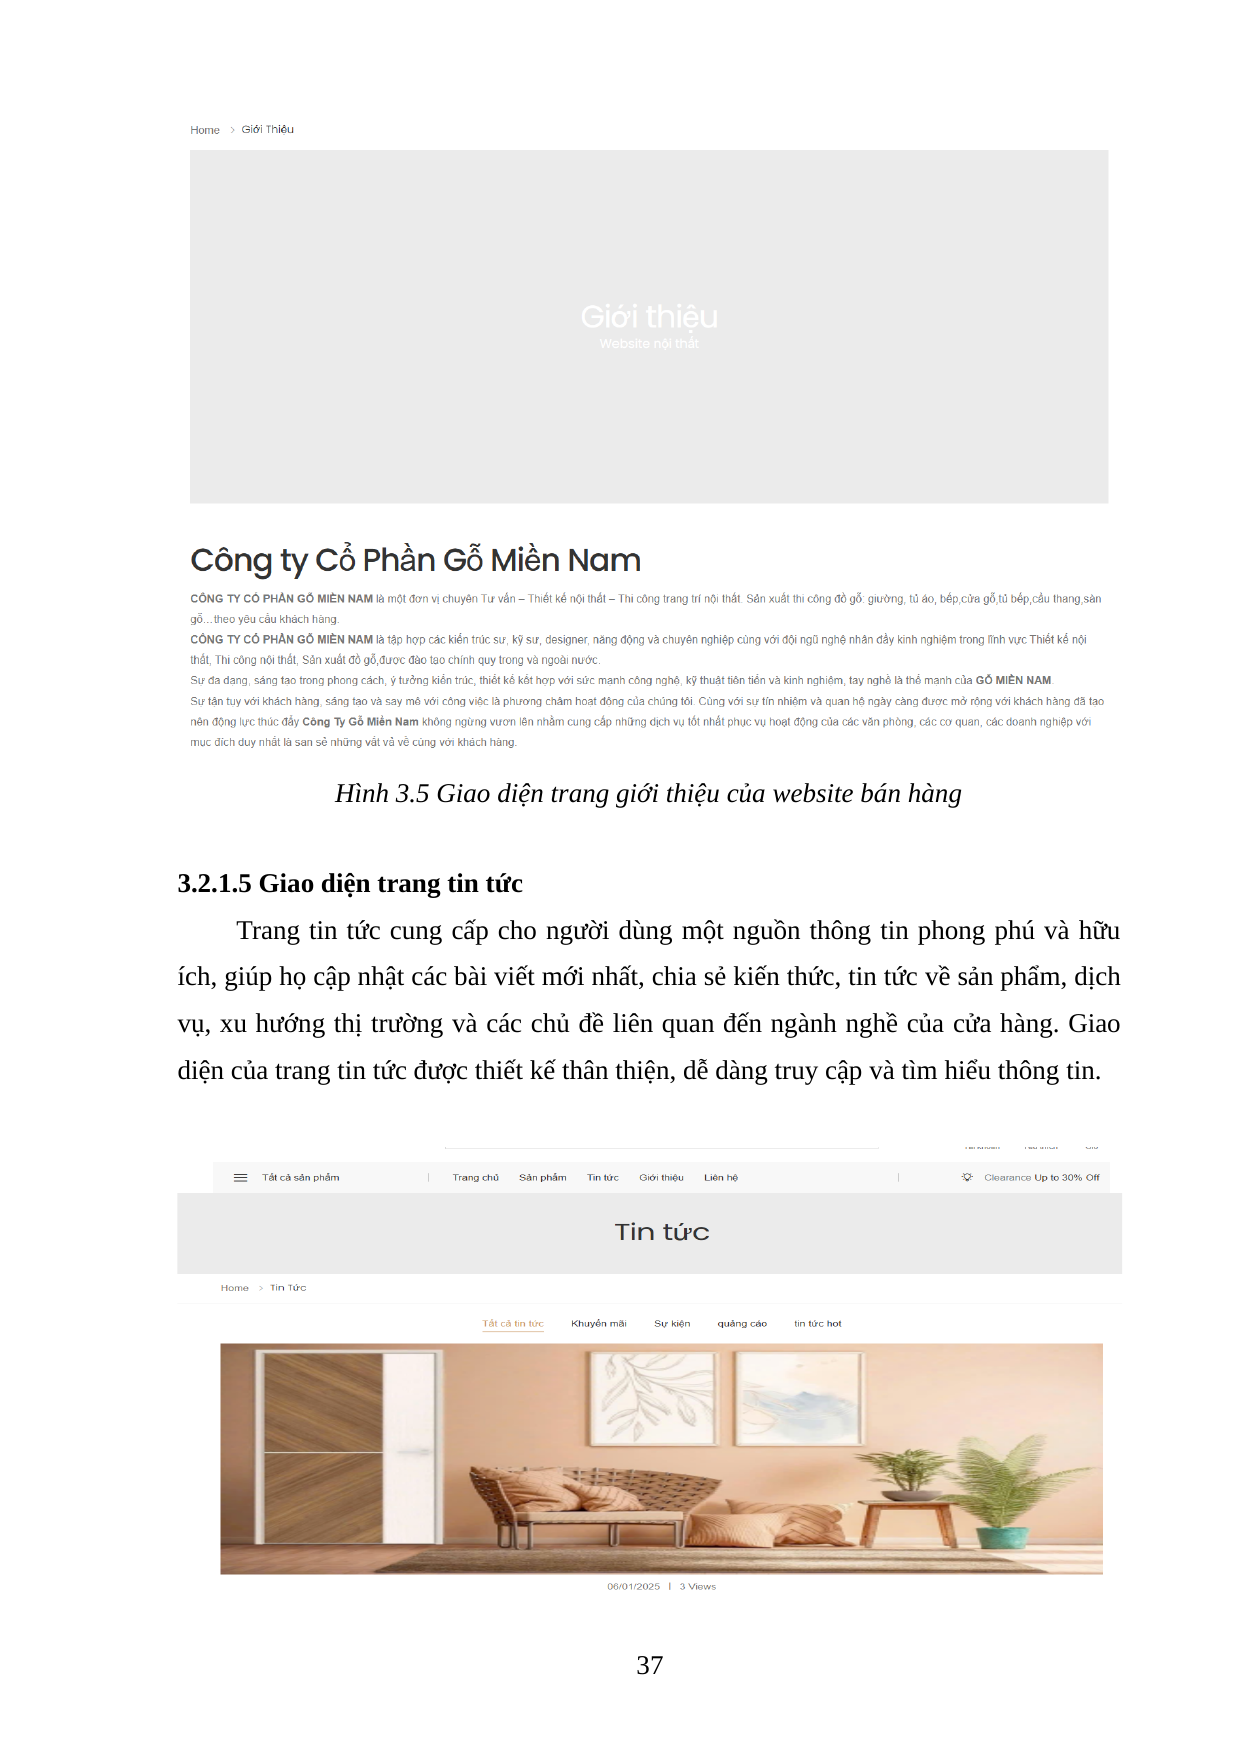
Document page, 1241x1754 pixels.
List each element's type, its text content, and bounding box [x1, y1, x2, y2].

text Trang tin tức cung cấp cho người dùng một nguồn thông tin phong phú và hữu ích, giúp họ cập nhật các bài viết mới nhất, chia sẻ kiến thức, tin tức về sản phẩm, dịch vụ, xu hướng thị trường và các chủ đề liên quan đến ngành nghề của cửa hàng. Giao diện của trang tin tức được thiết kế thân thiện, dễ dàng truy cập và tìm hiểu thông tin. [177, 914, 1122, 1085]
subtitle 3.2.1.5 Giao diện trang tin tức [177, 867, 1122, 898]
text Hình 3.5 Giao diện trang giới thiệu của website bán hàng [177, 777, 1122, 808]
picture [177, 1147, 1123, 1592]
picture [177, 118, 1123, 749]
